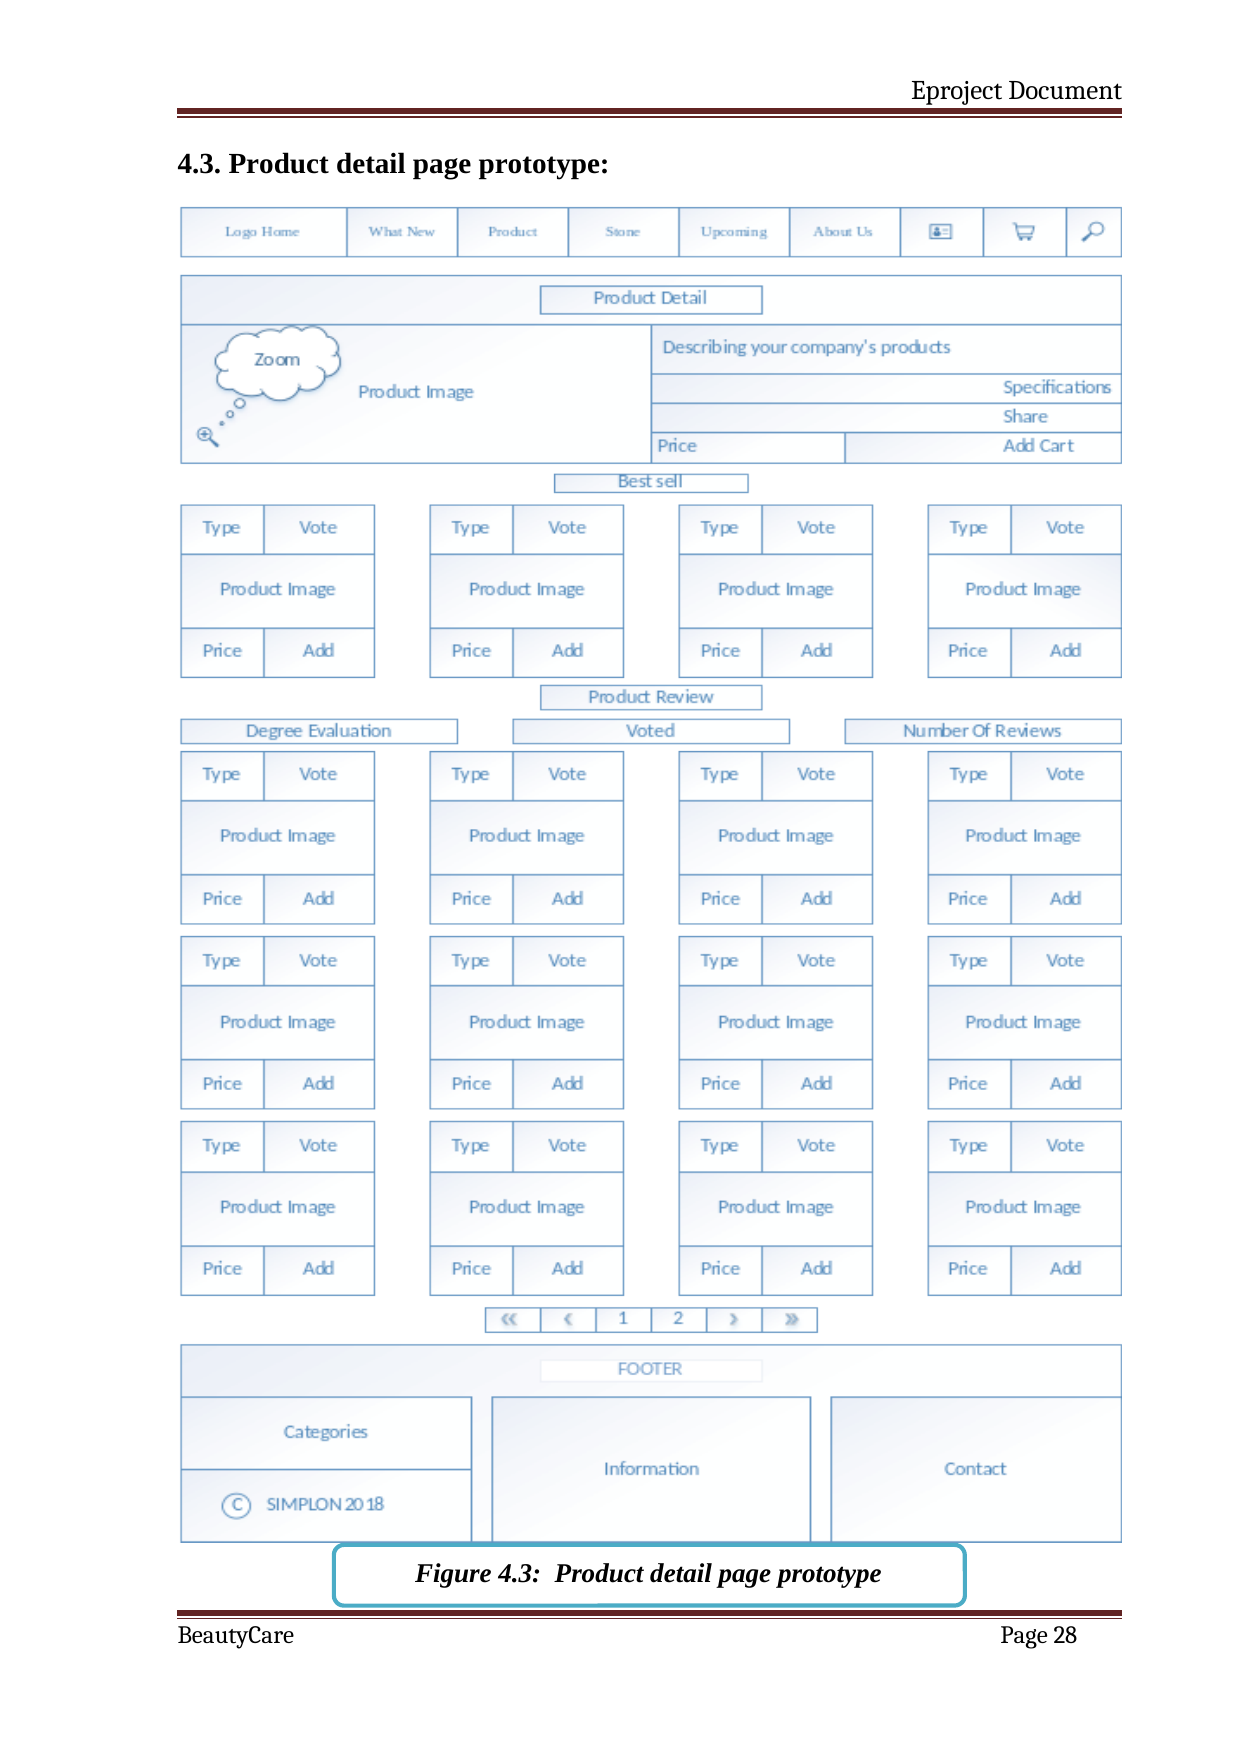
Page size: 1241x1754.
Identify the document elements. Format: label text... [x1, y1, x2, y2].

subtitle 4.3. Product detail page prototype: [177, 146, 1122, 180]
